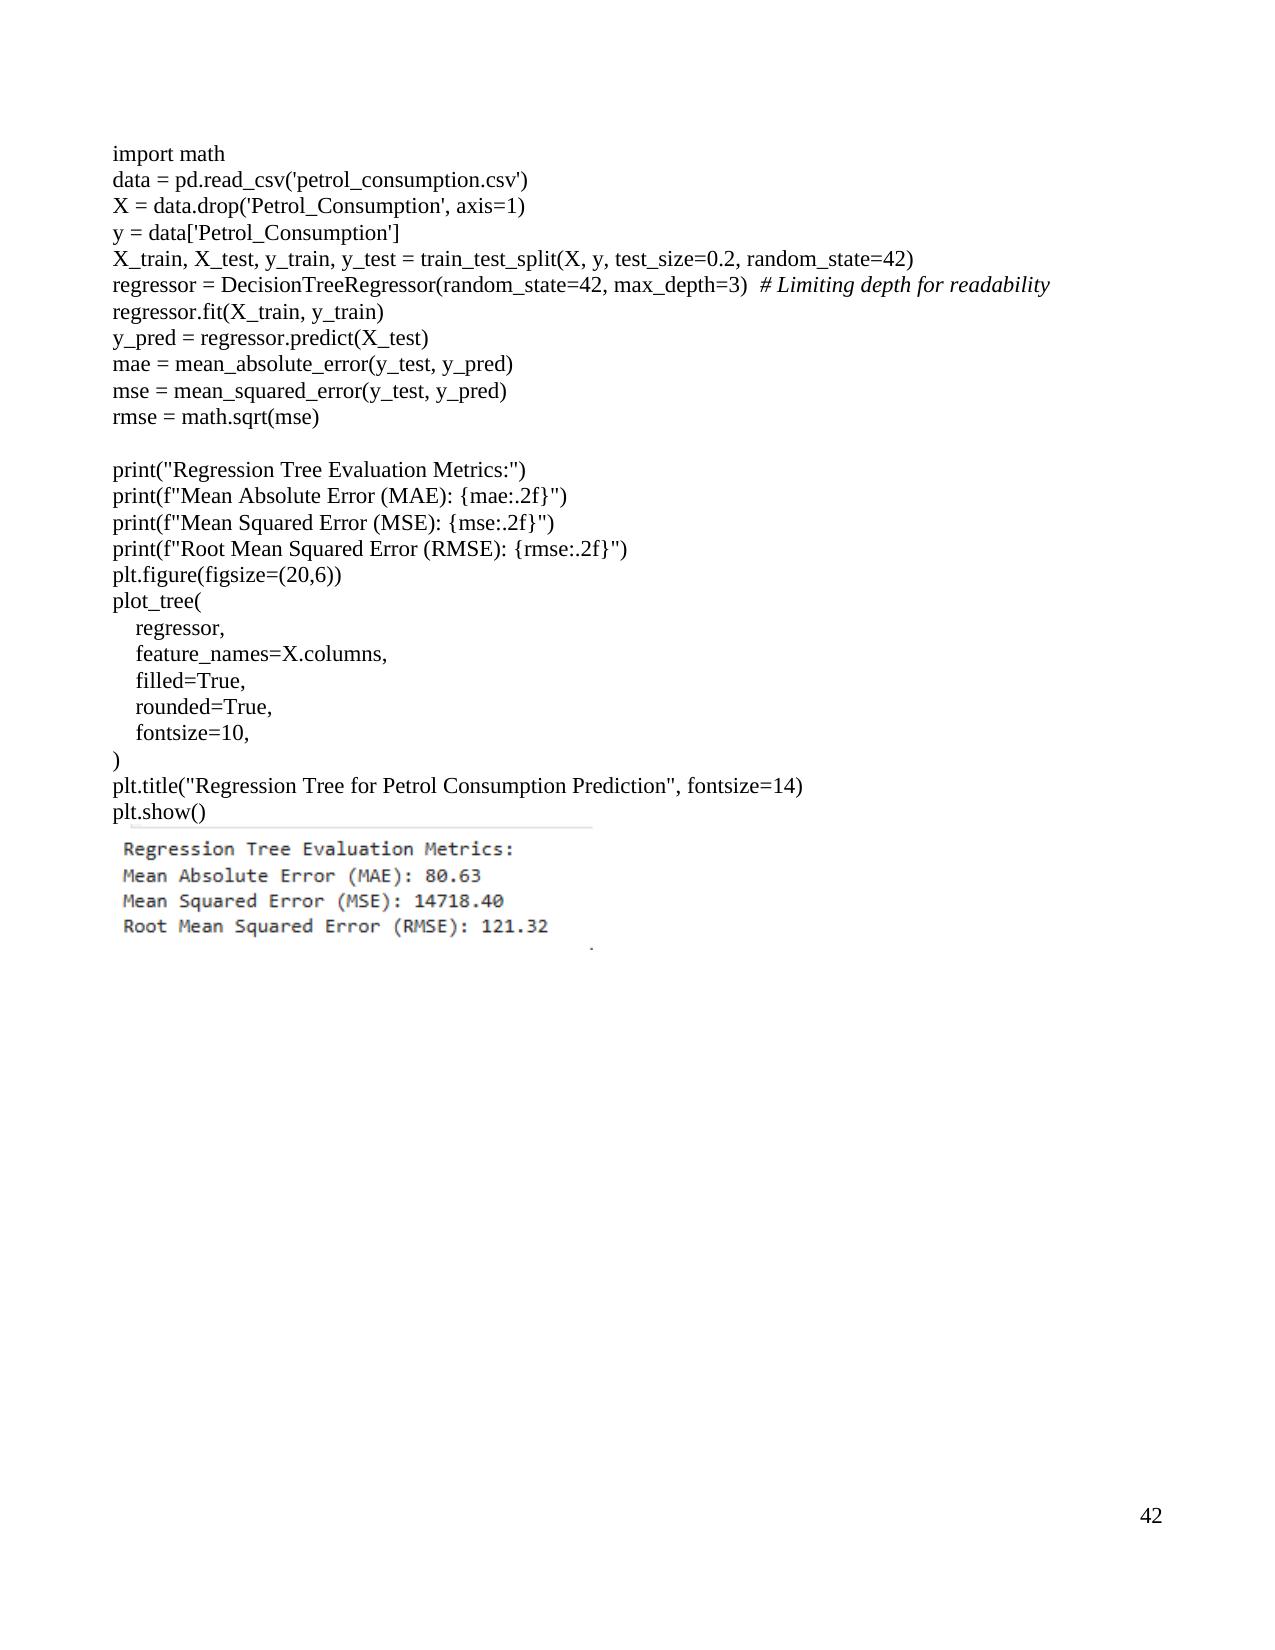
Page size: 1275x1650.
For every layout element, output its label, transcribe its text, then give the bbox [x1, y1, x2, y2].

text feature_names=X.columns, [112, 640, 1162, 667]
text regressor.fit(X_train, y_train) [112, 298, 1162, 324]
text fontsize=10, [112, 719, 1162, 746]
text mae = mean_absolute_error(y_test, y_pred) [112, 350, 1162, 377]
text import math [112, 139, 1162, 166]
text rounded=True, [112, 693, 1162, 719]
text X_train, X_test, y_train, y_test = train_test_split(X, y, test_size=0.2, random_state=42) [112, 245, 1162, 271]
text y_pred = regressor.predict(X_test) [112, 324, 1162, 350]
text X = data.drop('Petrol_Consumption', axis=1) [112, 192, 1162, 219]
text plot_tree( [112, 588, 1162, 614]
text rmse = math.sqrt(mse) [112, 403, 1162, 429]
text plt.figure(figsize=(20,6)) [112, 561, 1162, 588]
text regressor, [112, 614, 1162, 640]
text print(f"Mean Squared Error (MSE): {mse:.2f}") [112, 508, 1162, 535]
text plt.show() [112, 798, 1162, 825]
text ) [112, 746, 1162, 772]
text print(f"Root Mean Squared Error (RMSE): {rmse:.2f}") [112, 535, 1162, 561]
text y = data['Petrol_Consumption'] [112, 219, 1162, 245]
picture [112, 824, 593, 950]
text data = pd.read_csv('petrol_consumption.csv') [112, 166, 1162, 192]
text mse = mean_squared_error(y_test, y_pred) [112, 377, 1162, 403]
text plt.title("Regression Tree for Petrol Consumption Prediction", fontsize=14) [112, 772, 1162, 798]
text print(f"Mean Absolute Error (MAE): {mae:.2f}") [112, 482, 1162, 508]
text regressor = DecisionTreeRegressor(random_state=42, max_depth=3) # Limiting depth for readability [112, 271, 1162, 298]
text print("Regression Tree Evaluation Metrics:") [112, 456, 1162, 482]
text filled=True, [112, 667, 1162, 693]
